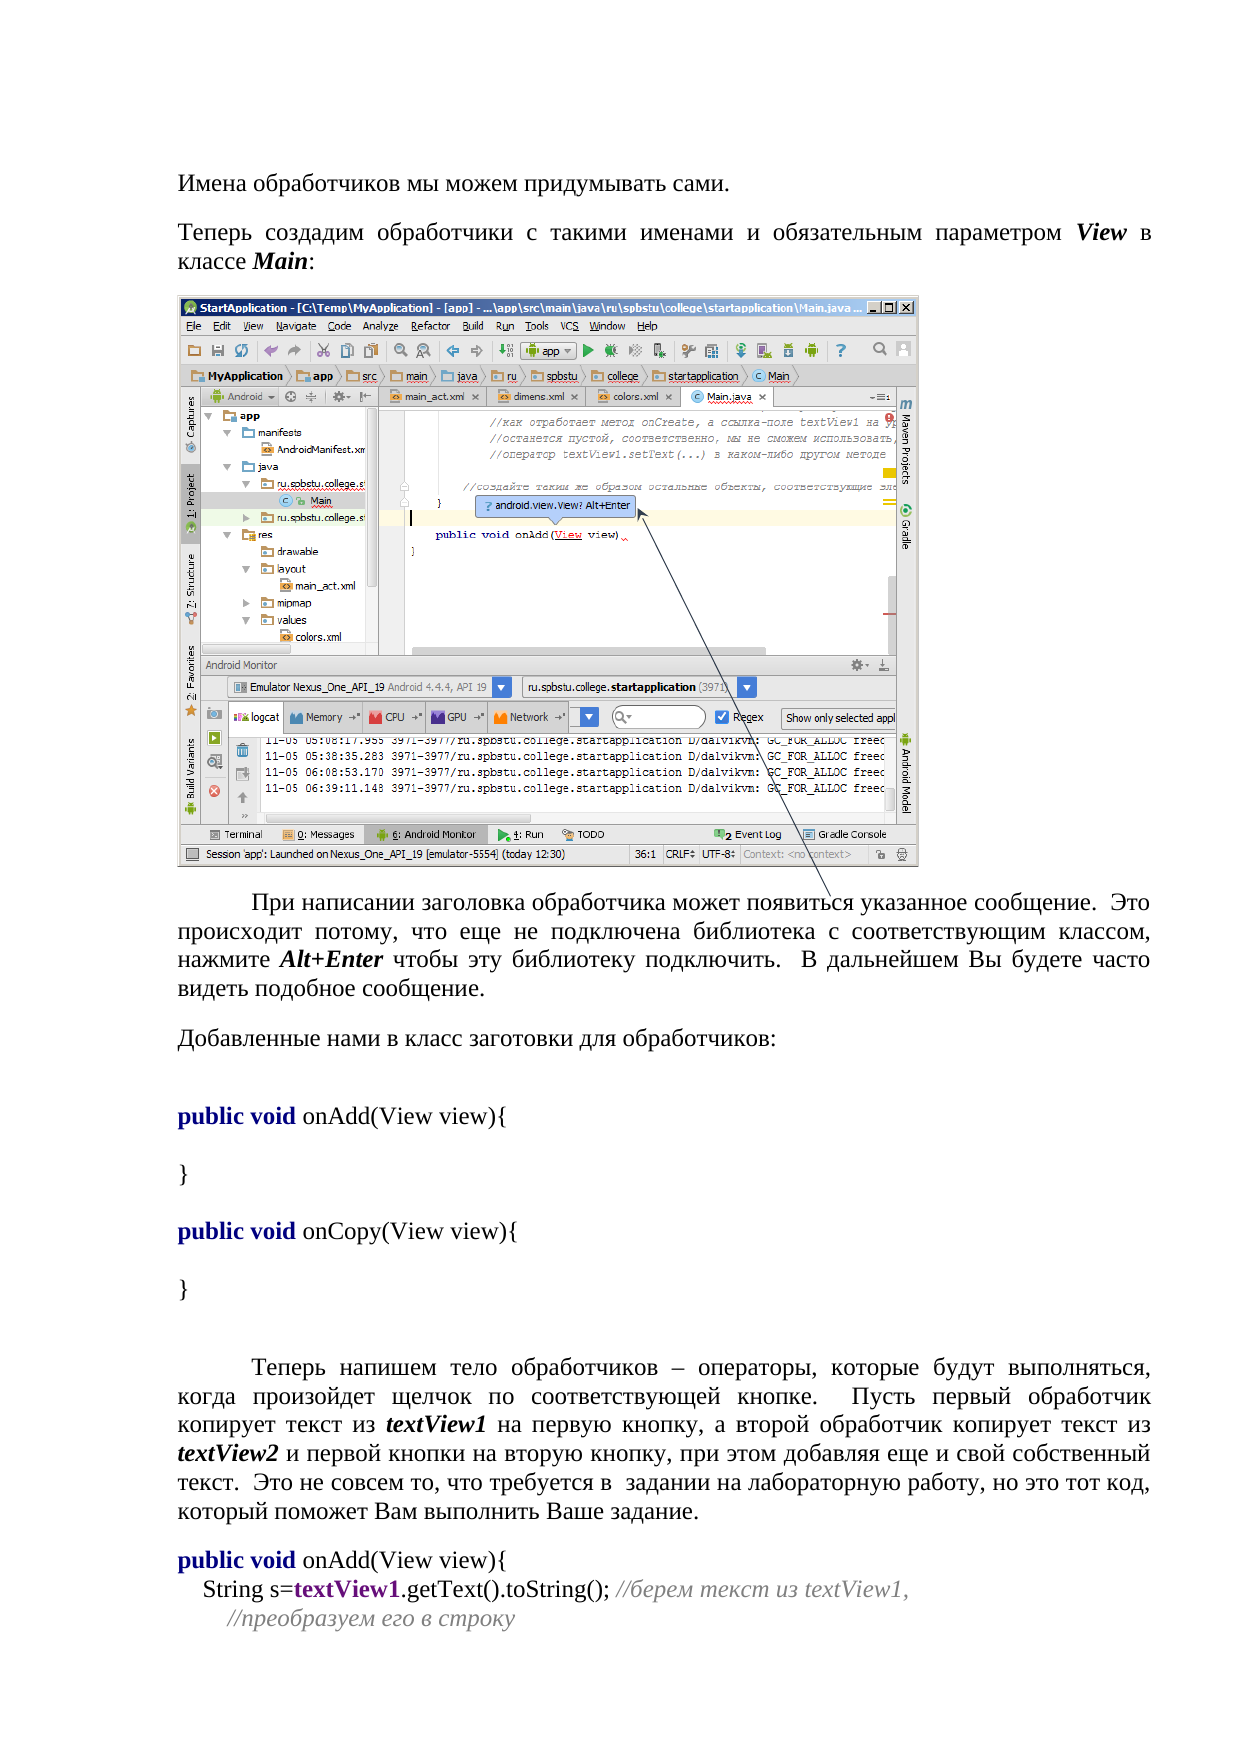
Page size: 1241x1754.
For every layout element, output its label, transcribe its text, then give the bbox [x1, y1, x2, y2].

text Имена обработчиков мы можем придумывать сами. [177, 168, 1152, 196]
text Добавленные нами в класс заготовки для обработчиков: [177, 1023, 1152, 1052]
text При написании заголовка обработчика может появиться указанное сообщение. Это происходит потому, что еще не подключена библиотека с соответствующим классом, нажмите Alt+Enter чтобы эту библиотеку подключить. В дальнейшем Вы будете часто видеть подобное сообщение. [177, 887, 1152, 1002]
text Теперь создадим обработчики с такими именами и обязательным параметром View в классе Main: [177, 217, 1152, 275]
text public void onAdd(View view){ } public void onCopy(View view){ } [177, 1101, 1152, 1302]
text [177, 1545, 1152, 1632]
picture [177, 295, 919, 867]
text Теперь напишем тело обработчиков – операторы, которые будут выполняться, когда произойдет щелчок по соответствующей кнопке. Пусть первый обработчик копирует текст из textView1 на первую кнопку, а второй обработчик копирует текст из textView2 и первой кнопки на вторую кнопку, при этом добавляя еще и свой собственный текст. Это не совсем то, что требуется в задании на лабораторную работу, но это тот код, который поможет Вам выполнить Ваше задание. [177, 1352, 1152, 1524]
